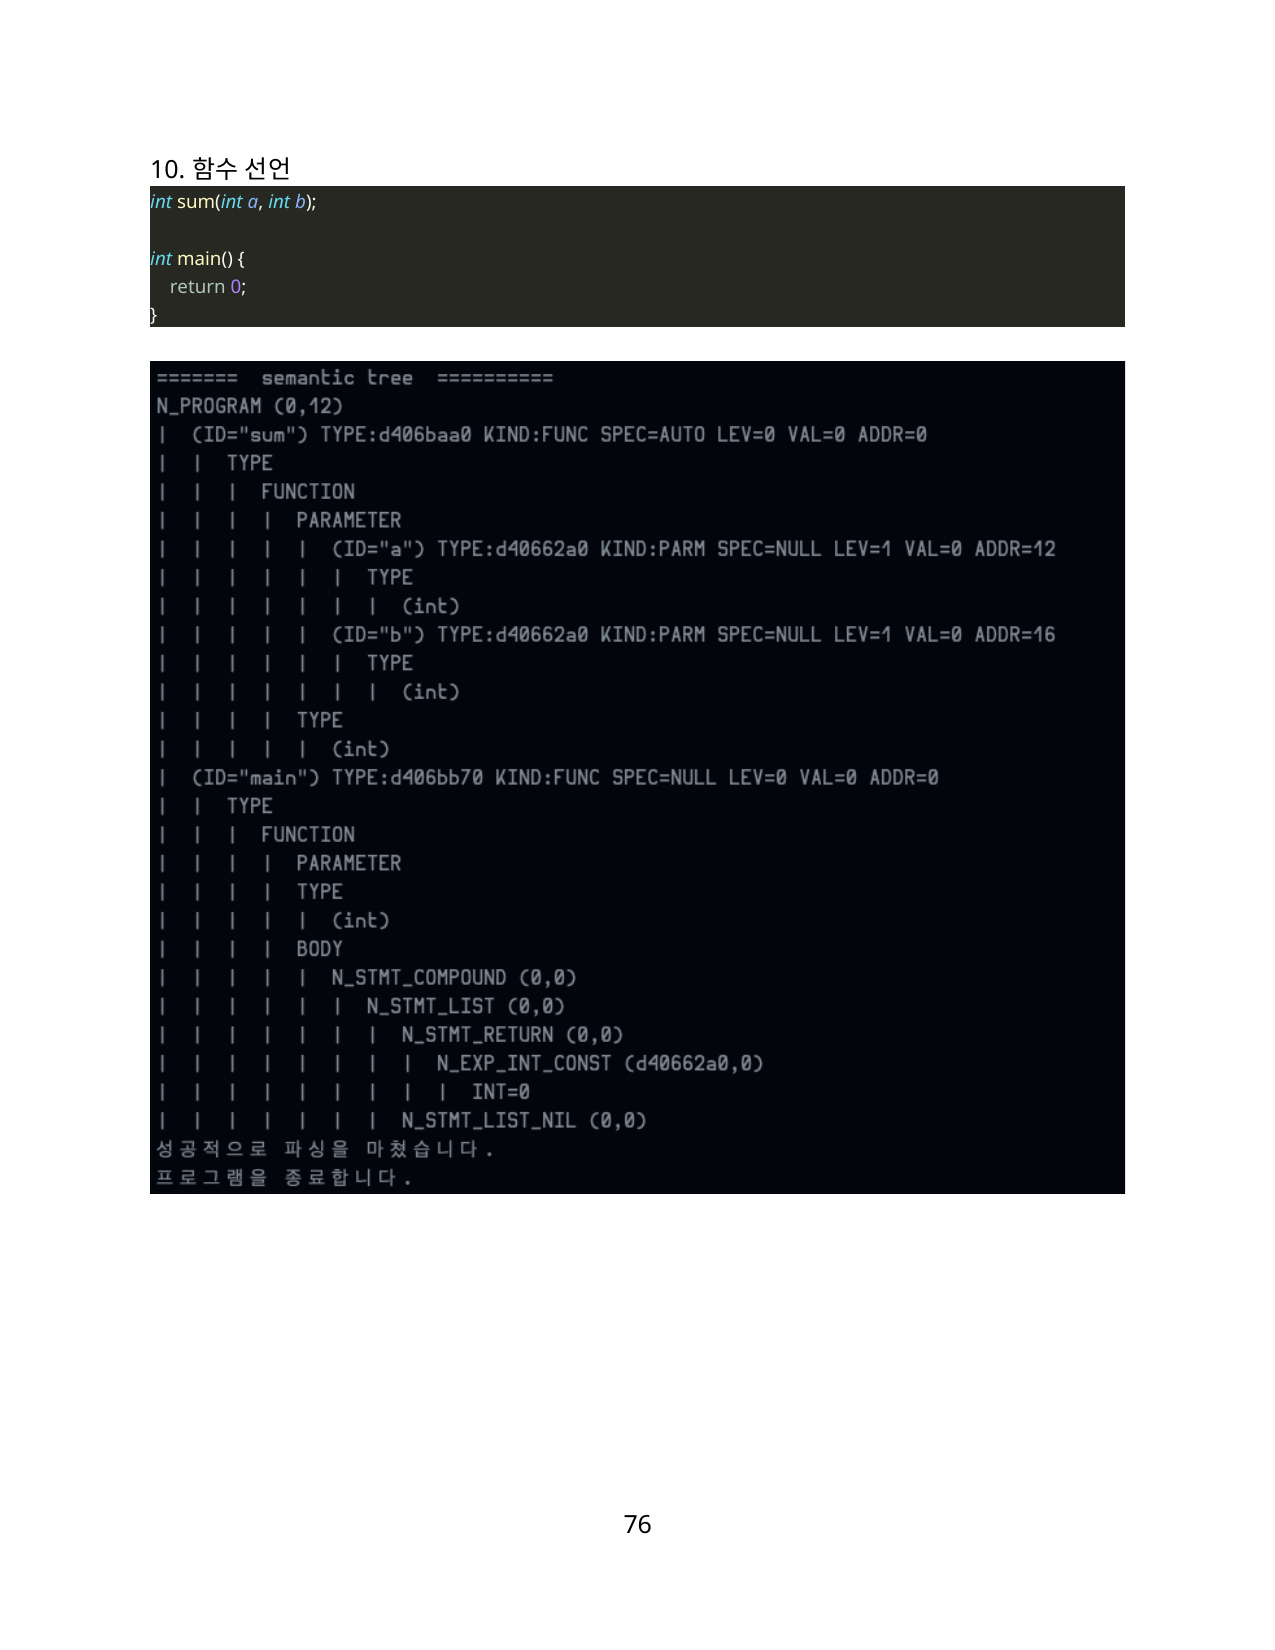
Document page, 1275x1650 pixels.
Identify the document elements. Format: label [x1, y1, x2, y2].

picture [150, 361, 1125, 1194]
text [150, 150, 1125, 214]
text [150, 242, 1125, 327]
